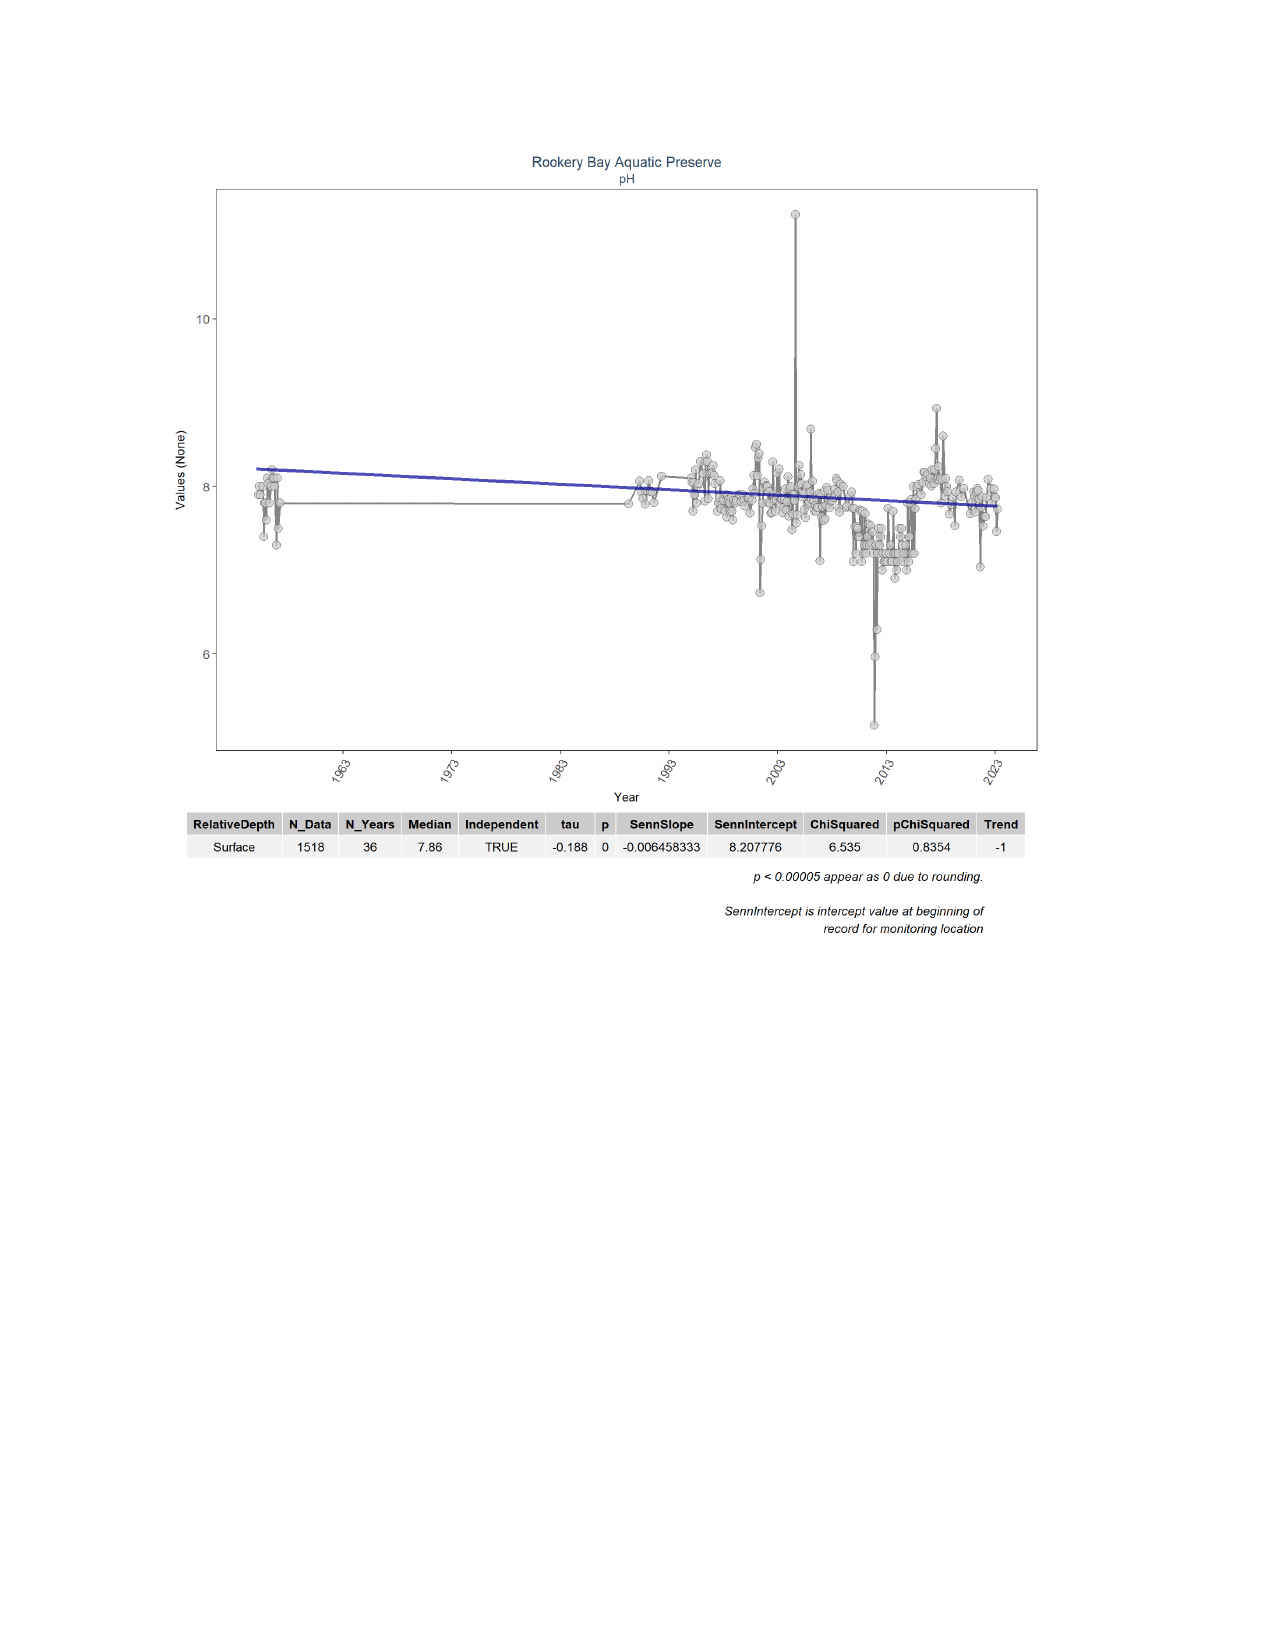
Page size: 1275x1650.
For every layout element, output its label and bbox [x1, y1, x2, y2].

picture [168, 150, 1044, 938]
